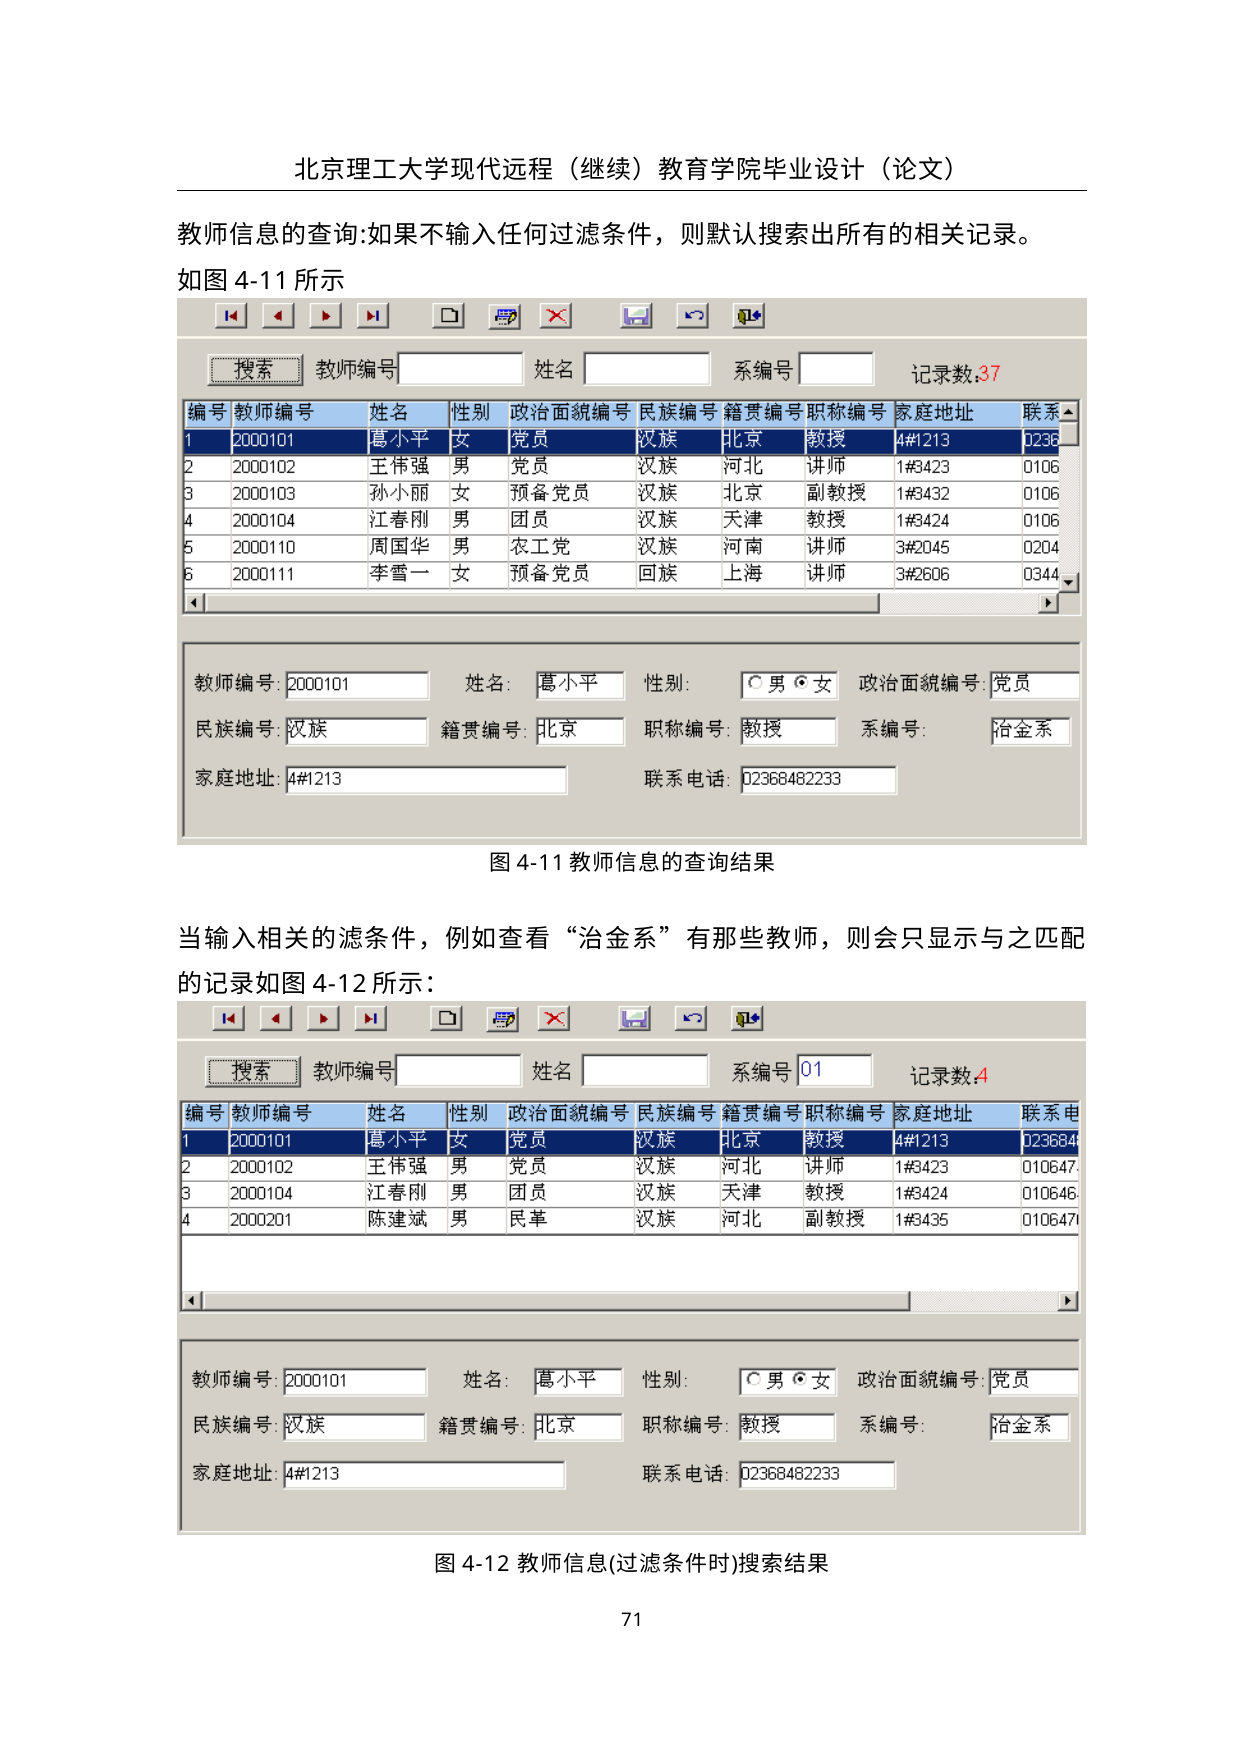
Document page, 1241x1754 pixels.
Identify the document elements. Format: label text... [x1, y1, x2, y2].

text 当输入相关的滤条件，例如查看“治金系”有那些教师，则会只显示与之匹配的记录如图4-12所示： [177, 910, 1087, 1002]
text 教师信息的查询:如果不输入任何过滤条件，则默认搜索出所有的相关记录。 [177, 207, 1087, 253]
text 图4-12 教师信息(过滤条件时)搜索结果 [177, 1535, 1087, 1581]
text 图4-11教师信息的查询结果 [177, 845, 1087, 876]
text 如图4-11所示 [177, 253, 1087, 298]
picture [177, 298, 1087, 845]
picture [177, 1001, 1086, 1535]
